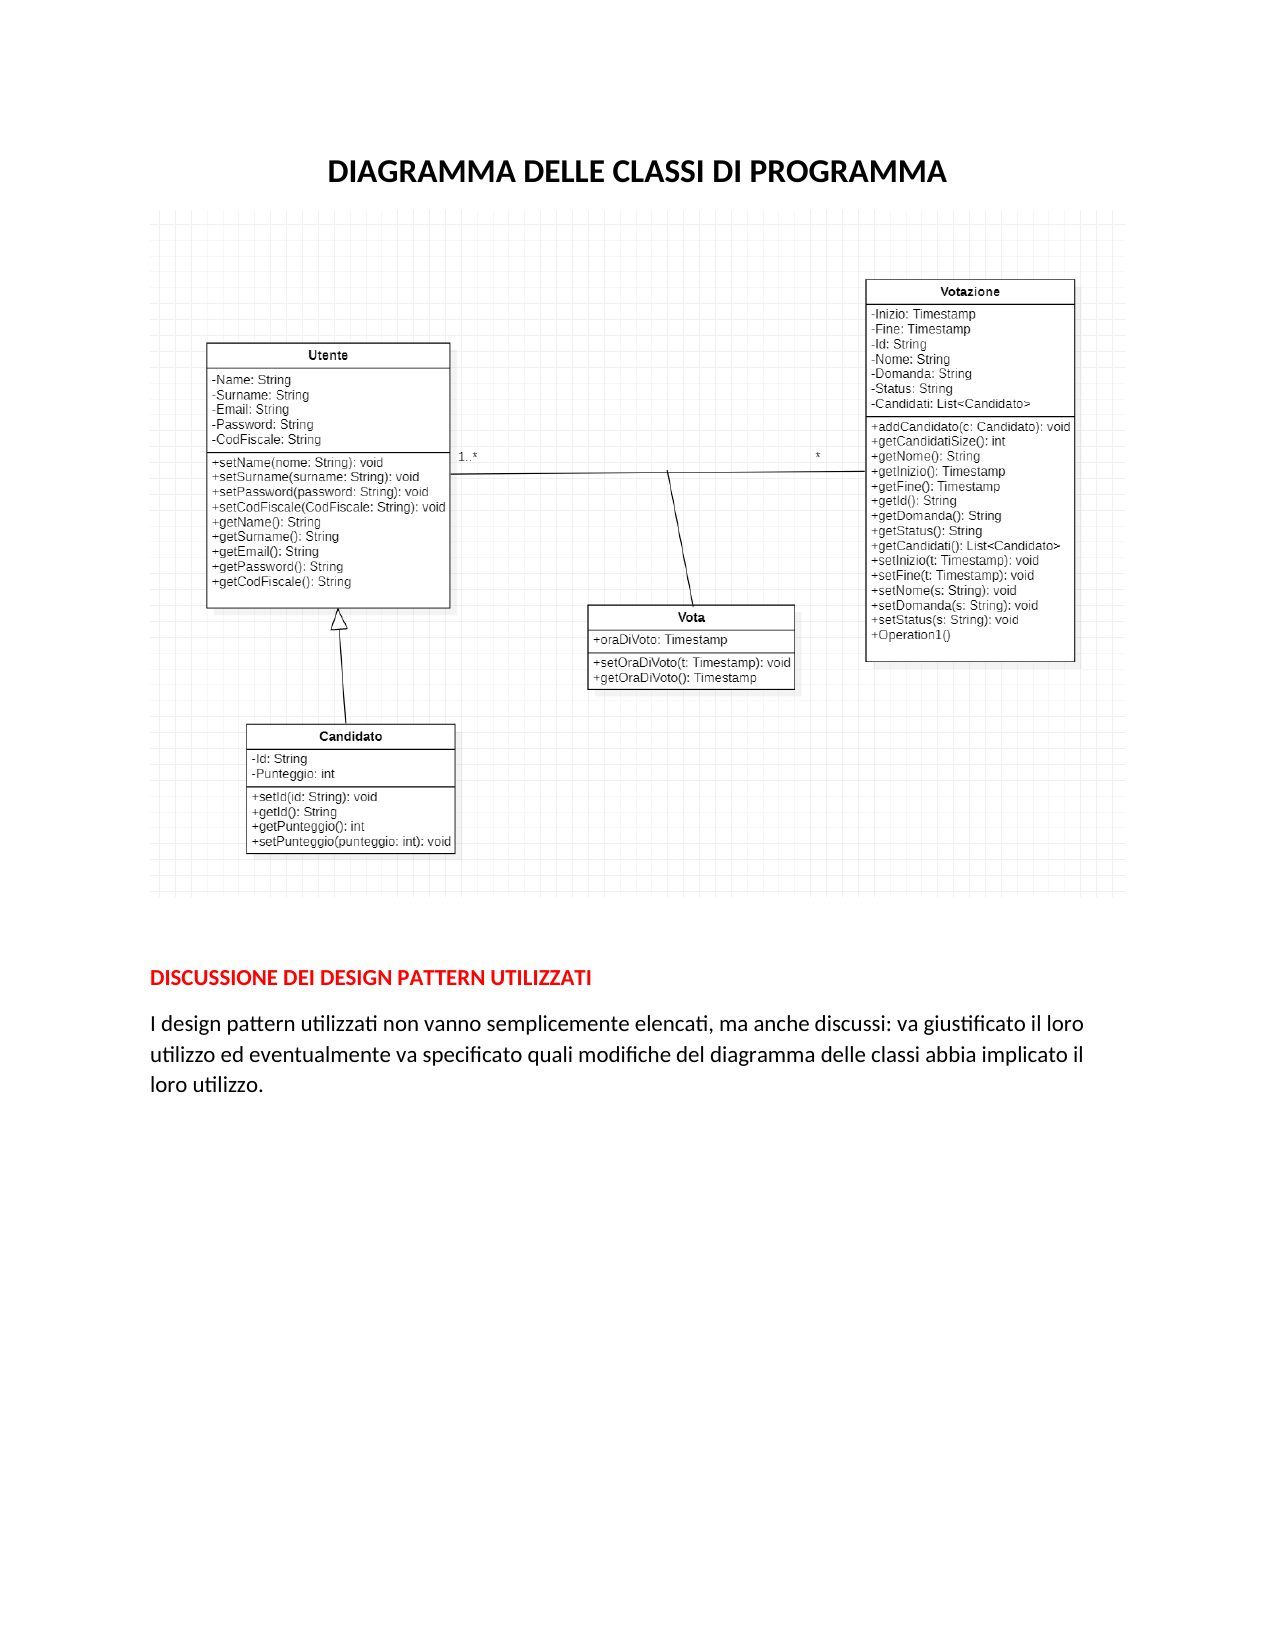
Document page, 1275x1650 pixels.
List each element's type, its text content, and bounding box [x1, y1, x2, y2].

text I design pattern utilizzati non vanno semplicemente elencati, ma anche discussi: va giustificato il loro utilizzo ed eventualmente va specificato quali modifiche del diagramma delle classi abbia implicato il loro utilizzo. [150, 1009, 1125, 1098]
picture [150, 210, 1125, 897]
text DIAGRAMMA DELLE CLASSI DI PROGRAMMA [150, 150, 1125, 191]
text DISCUSSIONE DEI DESIGN PATTERN UTILIZZATI [150, 963, 1125, 991]
